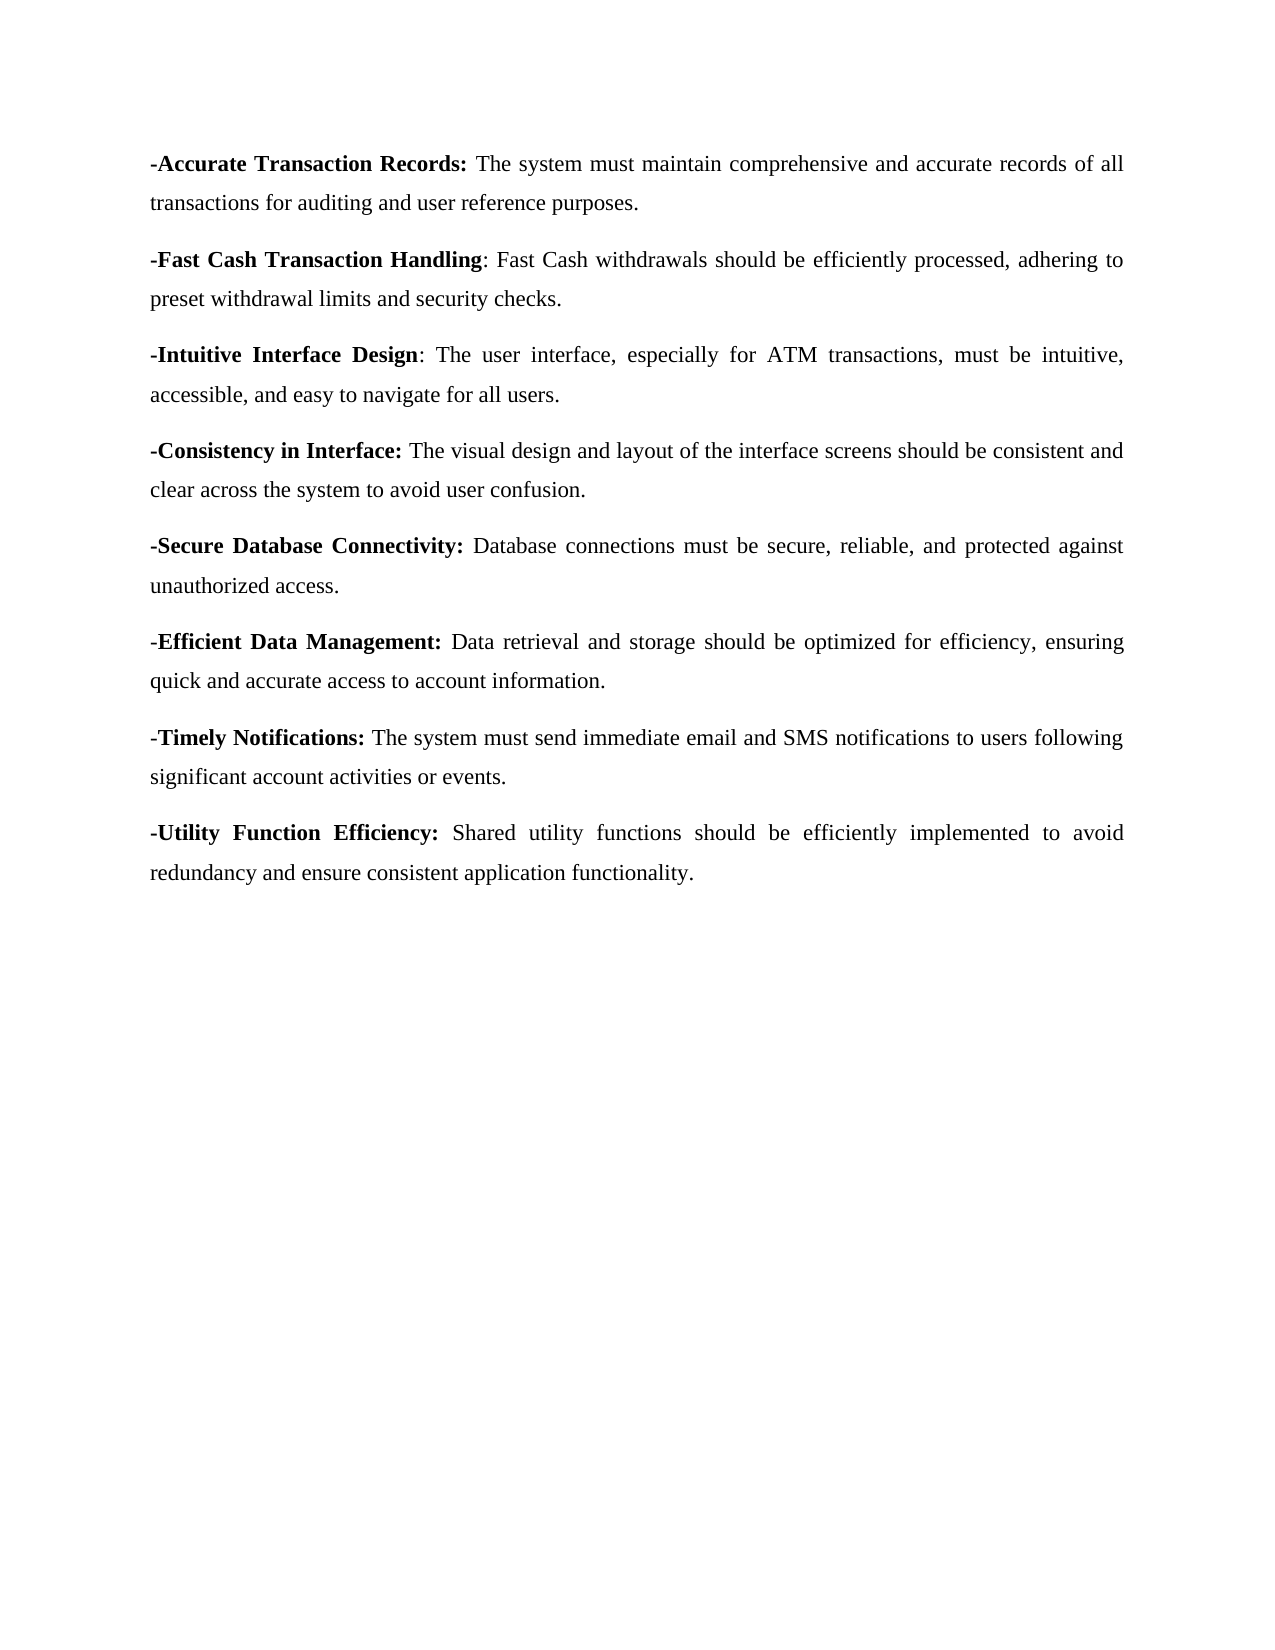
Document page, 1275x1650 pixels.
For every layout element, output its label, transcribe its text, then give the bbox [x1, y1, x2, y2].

text -Secure Database Connectivity: Database connections must be secure, reliable, and protected against unauthorized access. [150, 532, 1125, 598]
text -Efficient Data Management: Data retrieval and storage should be optimized for efficiency, ensuring quick and accurate access to account information. [150, 628, 1125, 694]
text -Accurate Transaction Records: The system must maintain comprehensive and accurate records of all transactions for auditing and user reference purposes. [150, 150, 1125, 216]
text -Intuitive Interface Design: The user interface, especially for ATM transactions, must be intuitive, accessible, and easy to navigate for all users. [150, 341, 1125, 407]
text -Utility Function Efficiency: Shared utility functions should be efficiently implemented to avoid redundancy and ensure consistent application functionality. [150, 819, 1125, 885]
text -Fast Cash Transaction Handling: Fast Cash withdrawals should be efficiently processed, adhering to preset withdrawal limits and security checks. [150, 246, 1125, 311]
text -Timely Notifications: The system must send immediate email and SMS notifications to users following significant account activities or events. [150, 724, 1125, 789]
text -Consistency in Interface: The visual design and layout of the interface screens should be consistent and clear across the system to avoid user confusion. [150, 437, 1125, 503]
